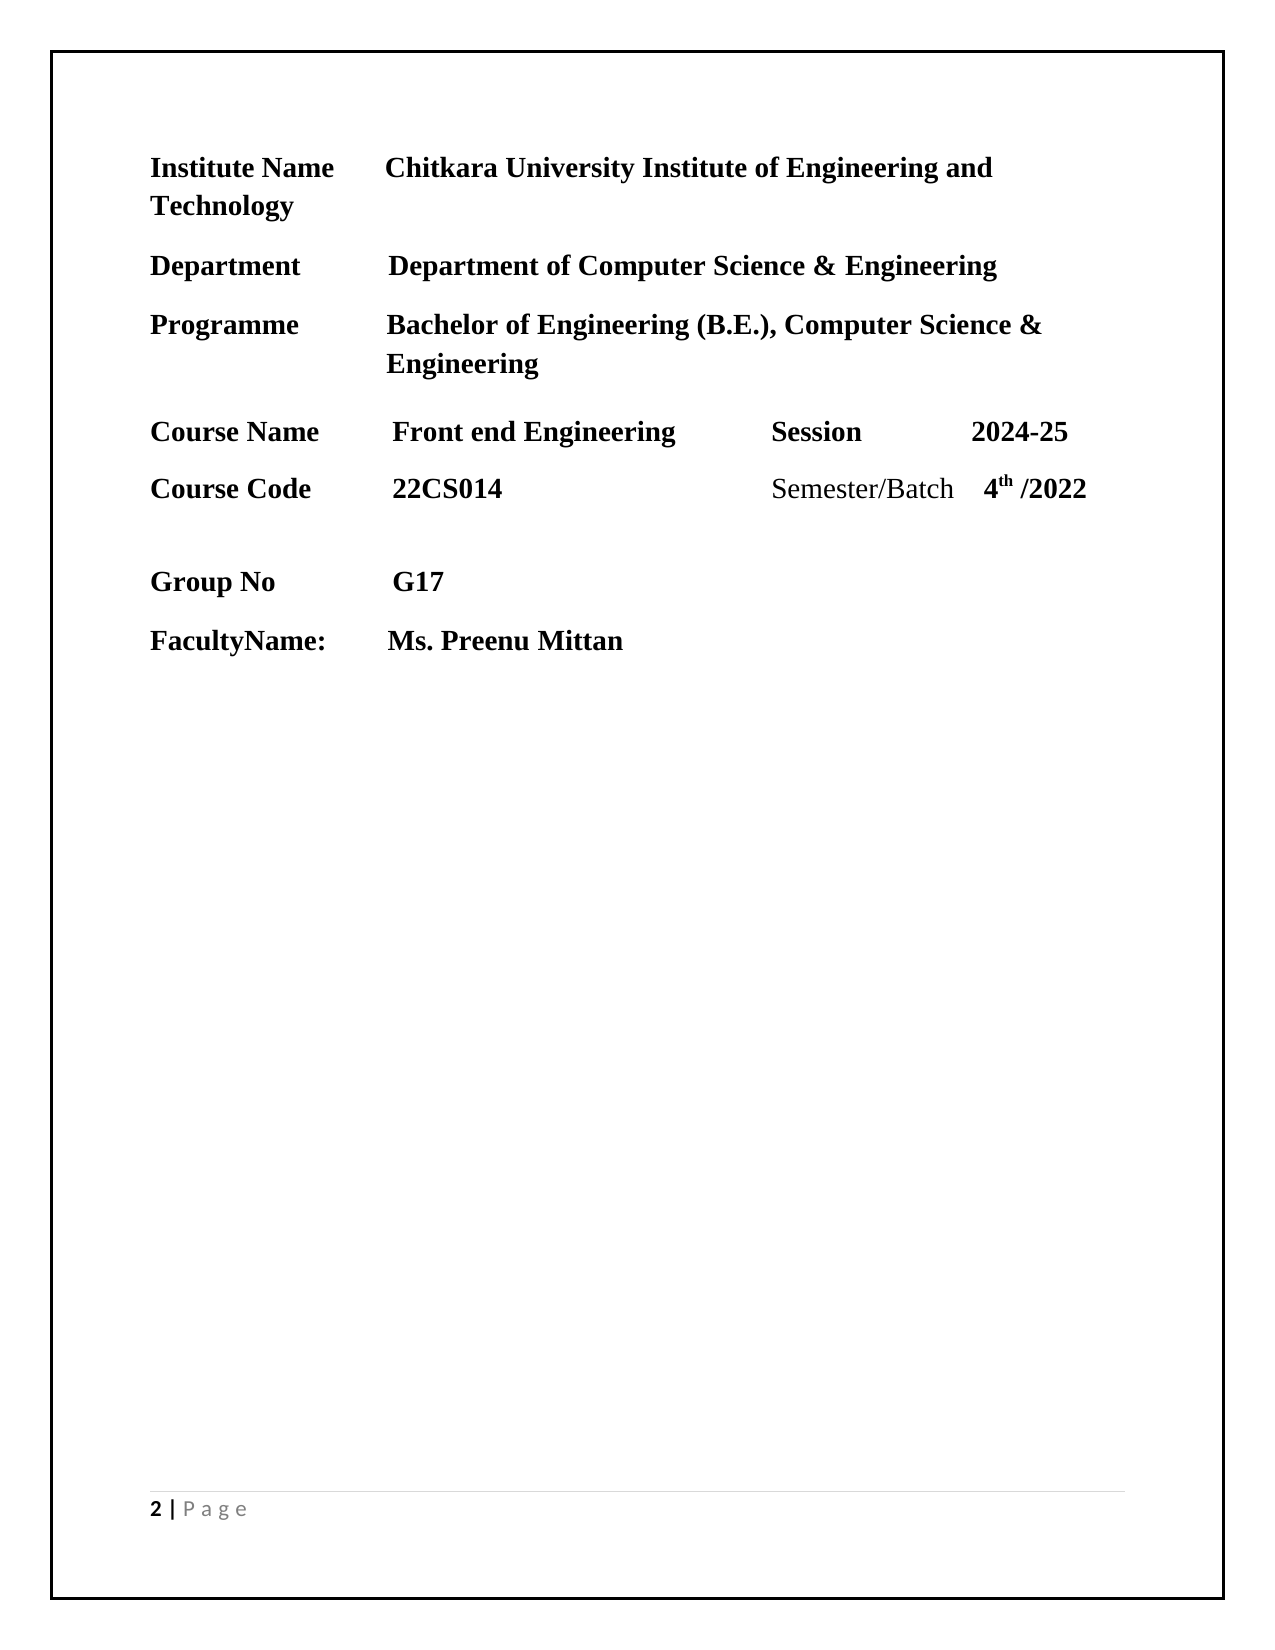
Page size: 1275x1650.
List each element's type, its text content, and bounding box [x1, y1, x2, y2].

text Group No G17 [150, 564, 1125, 598]
text Course Code 22CS014 Semester/Batch 4th /2022 [150, 471, 1125, 505]
text Course Name Front end Engineering Session 2024-25 [150, 405, 1125, 450]
text FacultyName: Ms. Preenu Mittan [150, 623, 933, 657]
text Programme Bachelor of Engineering (B.E.), Computer Science & Engineering [150, 307, 1154, 379]
text Department Department of Computer Science & Engineering [150, 248, 1125, 281]
text Institute Name Chitkara University Institute of Engineering and Technology [150, 150, 1139, 222]
